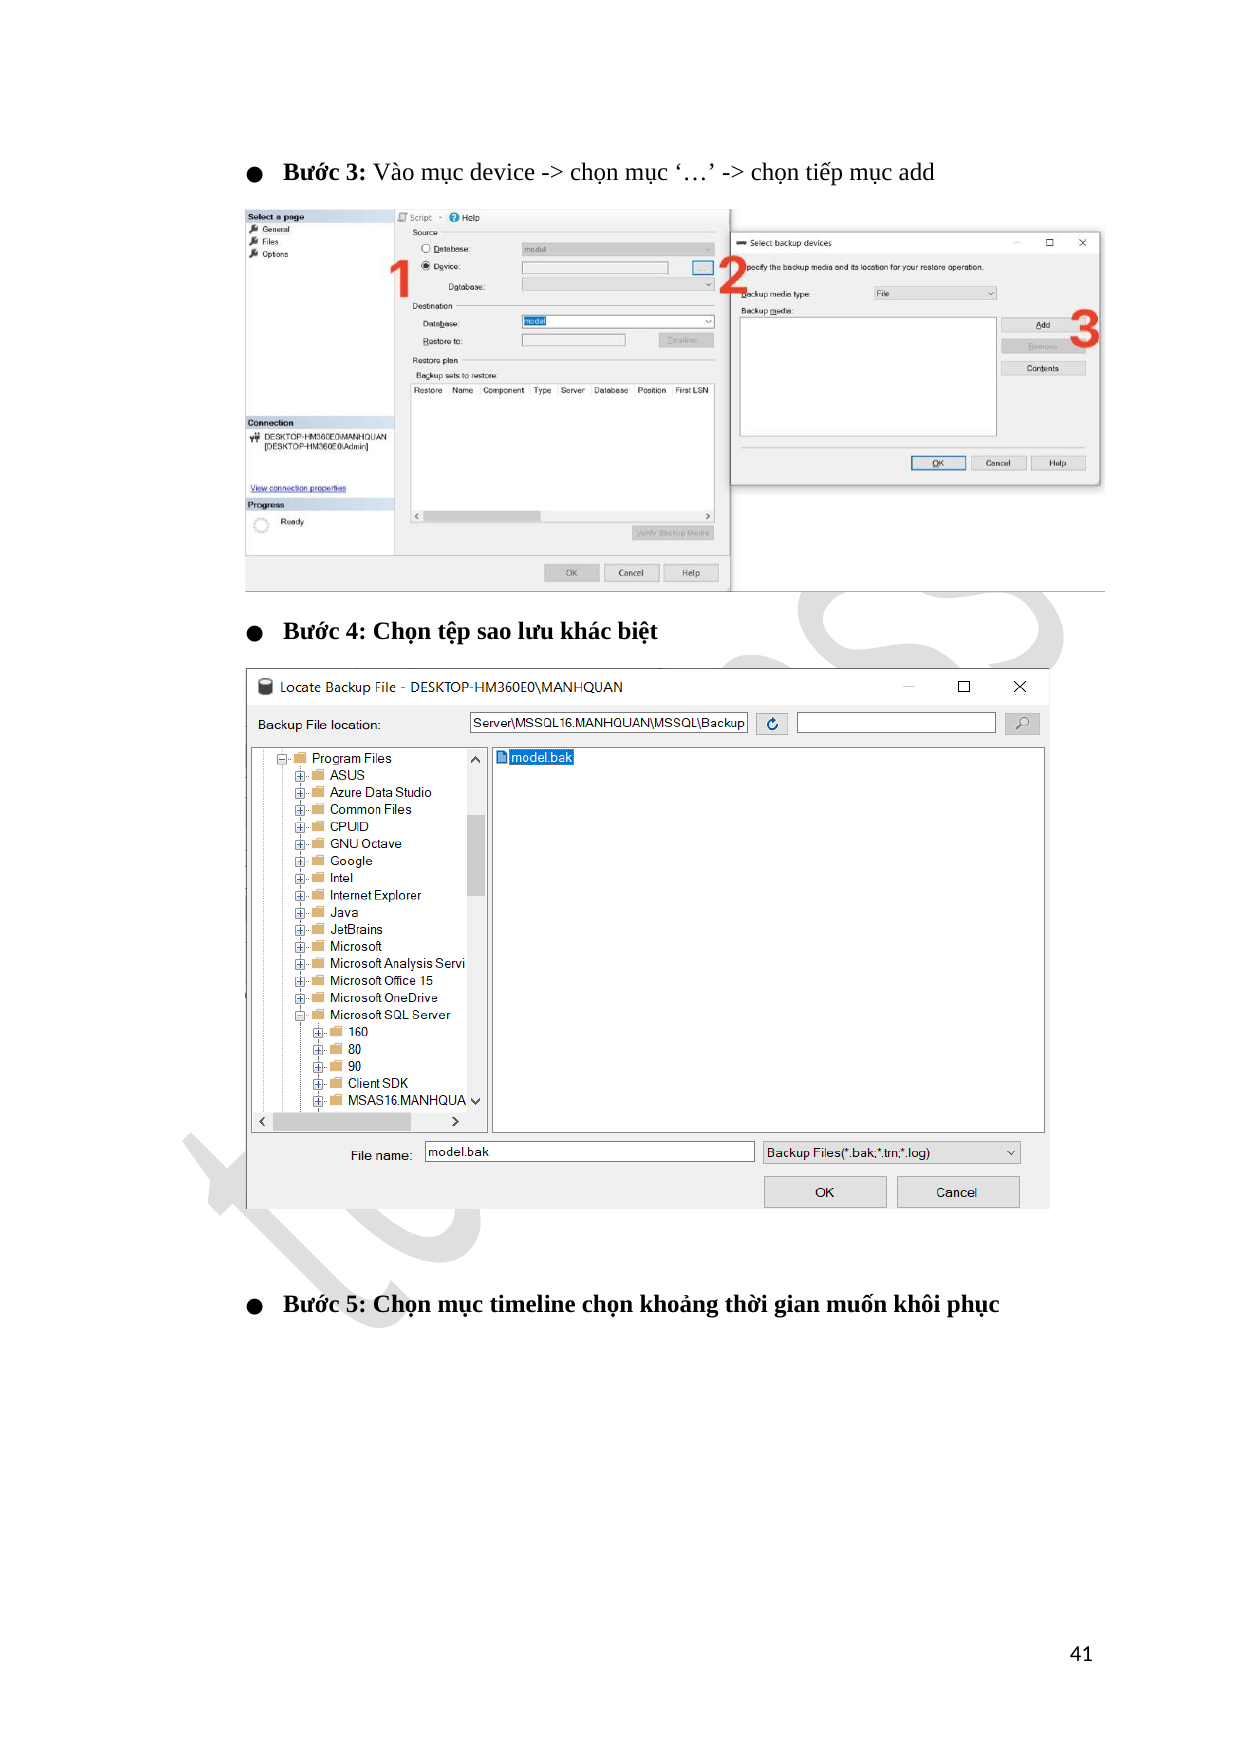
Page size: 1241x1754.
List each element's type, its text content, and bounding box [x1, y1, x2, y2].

list Bước 4: Chọn tệp sao lưu khác biệt [245, 609, 1093, 651]
picture [245, 668, 1050, 1209]
list Bước 5: Chọn mục timeline chọn khoảng thời gian muốn khôi phục [245, 1282, 1093, 1324]
list Bước 3: Vào mục device -> chọn mục ‘…’ -> chọn tiếp mục add [245, 150, 1093, 193]
picture [245, 209, 1105, 592]
